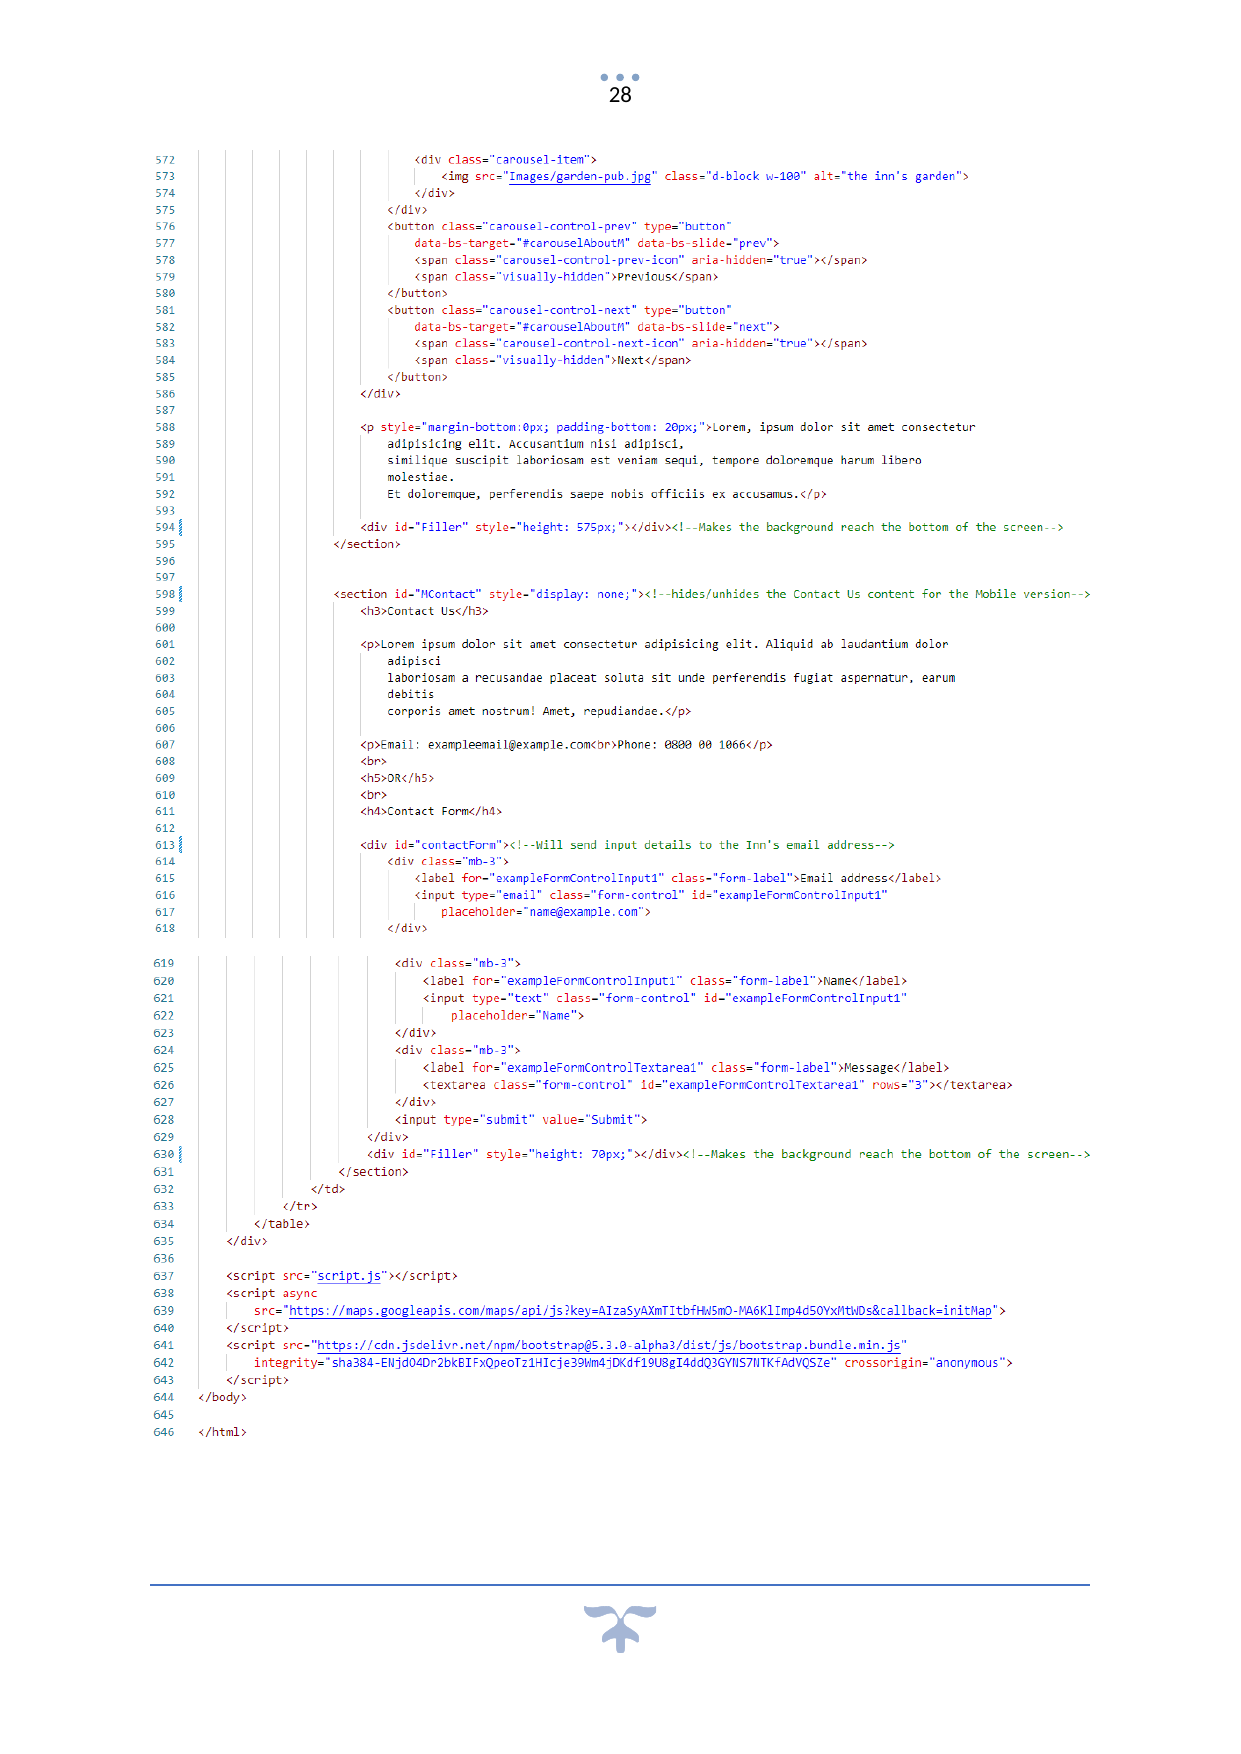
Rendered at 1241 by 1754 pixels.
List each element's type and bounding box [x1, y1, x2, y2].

picture [150, 150, 1091, 938]
picture [150, 956, 1091, 1442]
